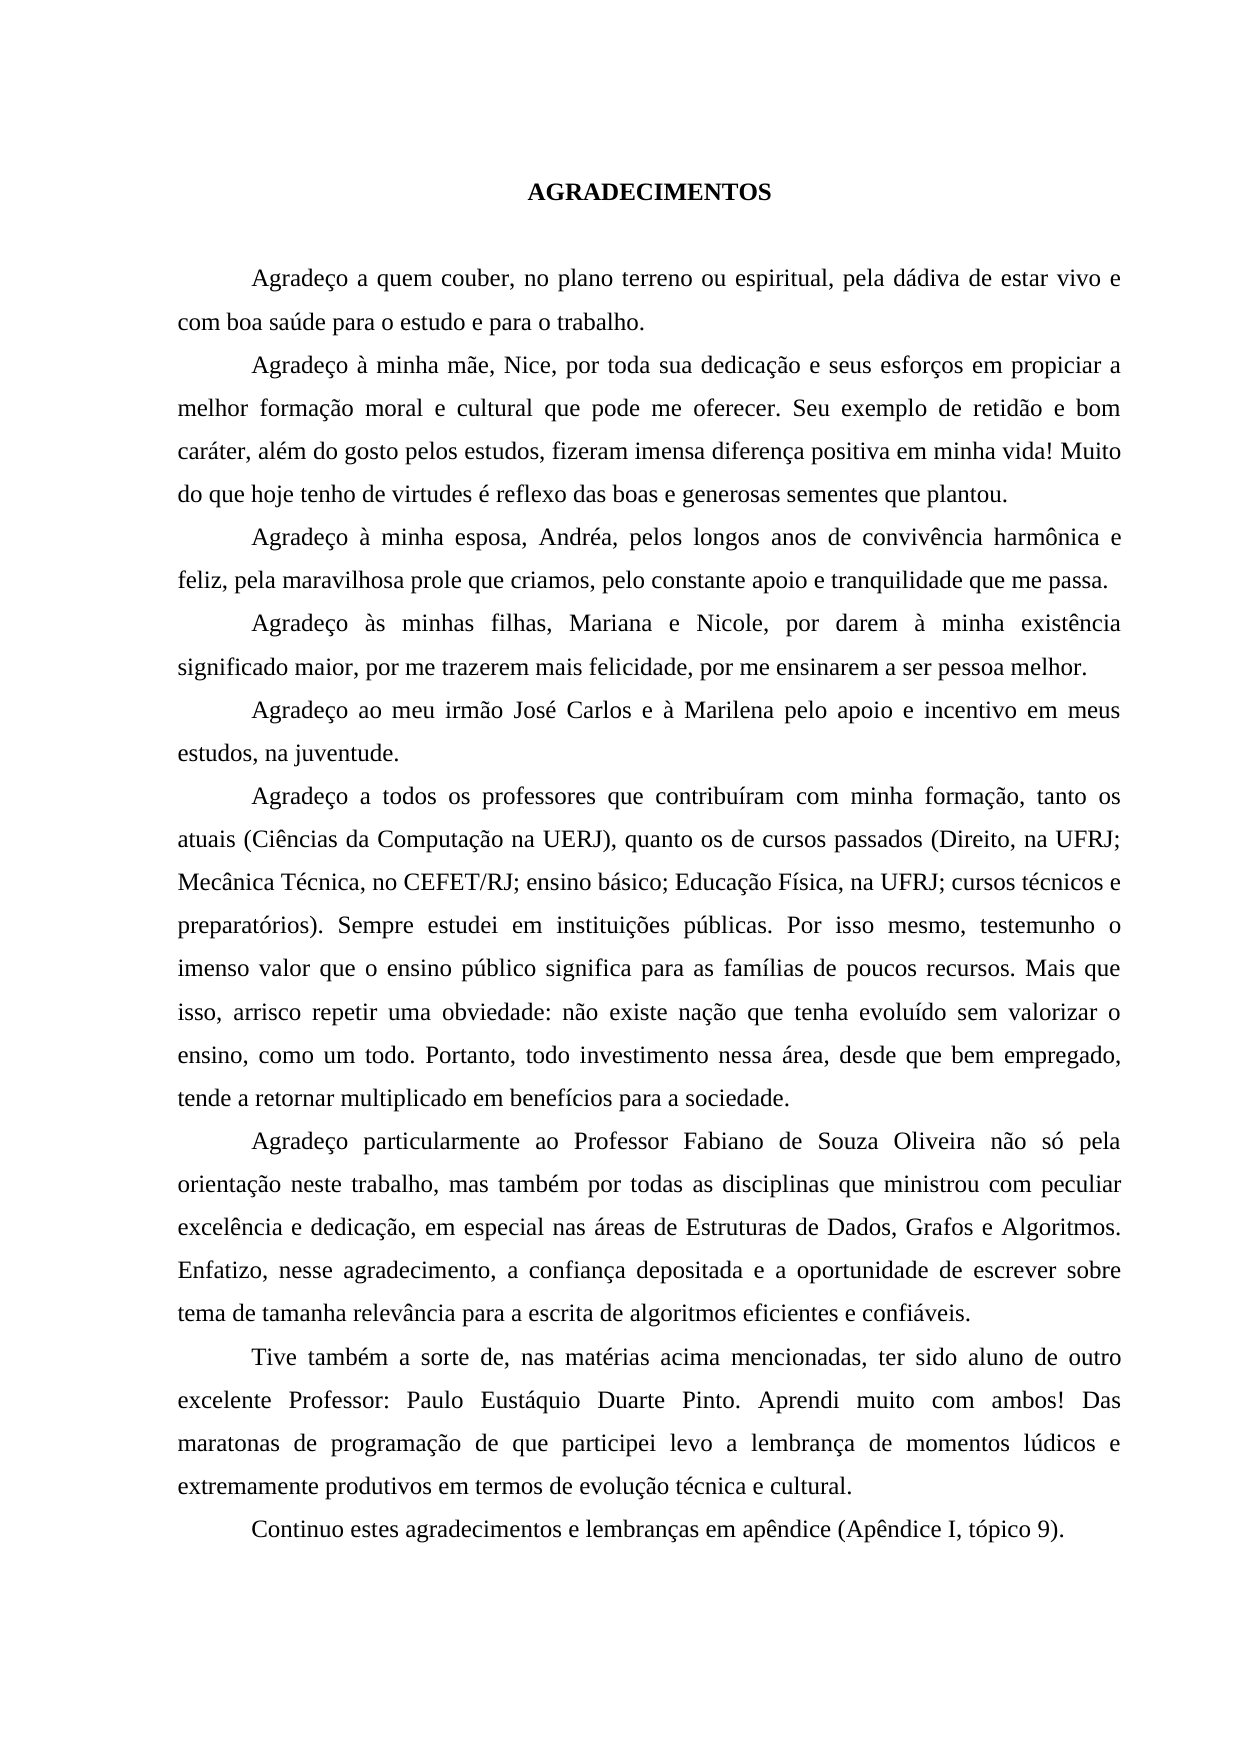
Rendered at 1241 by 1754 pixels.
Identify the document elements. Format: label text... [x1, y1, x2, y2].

text Agradeço ao meu irmão José Carlos e à Marilena pelo apoio e incentivo em meus estudos, na juventude. [177, 695, 1122, 767]
text Continuo estes agradecimentos e lembranças em apêndice (Apêndice I, tópico 9). [177, 1514, 1122, 1543]
text Tive também a sorte de, nas matérias acima mencionadas, ter sido aluno de outro excelente Professor: Paulo Eustáquio Duarte Pinto. Aprendi muito com ambos! Das maratonas de programação de que participei levo a lembrança de momentos lúdicos e extremamente produtivos em termos de evolução técnica e cultural. [177, 1342, 1122, 1500]
text Agradeço a todos os professores que contribuíram com minha formação, tanto os atuais (Ciências da Computação na UERJ), quanto os de cursos passados (Direito, na UFRJ; Mecânica Técnica, no CEFET/RJ; ensino básico; Educação Física, na UFRJ; cursos técnicos e preparatórios). Sempre estudei em instituições públicas. Por isso mesmo, testemunho o imenso valor que o ensino público significa para as famílias de poucos recursos. Mais que isso, arrisco repetir uma obviedade: não existe nação que tenha evoluído sem valorizar o ensino, como um todo. Portanto, todo investimento nessa área, desde que bem empregado, tende a retornar multiplicado em benefícios para a sociedade. [177, 781, 1122, 1112]
text Agradeço à minha esposa, Andréa, pelos longos anos de convivência harmônica e feliz, pela maravilhosa prole que criamos, pelo constante apoio e tranquilidade que me passa. [177, 522, 1122, 594]
text AGRADECIMENTOS [177, 177, 1122, 206]
text Agradeço particularmente ao Professor Fabiano de Souza Oliveira não só pela orientação neste trabalho, mas também por todas as disciplinas que ministrou com peculiar excelência e dedicação, em especial nas áreas de Estruturas de Dados, Grafos e Algoritmos. Enfatizo, nesse agradecimento, a confiança depositada e a oportunidade de escrever sobre tema de tamanha relevância para a escrita de algoritmos eficientes e confiáveis. [177, 1126, 1122, 1327]
text Agradeço a quem couber, no plano terreno ou espiritual, pela dádiva de estar vivo e com boa saúde para o estudo e para o trabalho. [177, 263, 1122, 335]
text Agradeço às minhas filhas, Mariana e Nicole, por darem à minha existência significado maior, por me trazerem mais felicidade, por me ensinarem a ser pessoa melhor. [177, 608, 1122, 680]
text Agradeço à minha mãe, Nice, por toda sua dedicação e seus esforços em propiciar a melhor formação moral e cultural que pode me oferecer. Seu exemplo de retidão e bom caráter, além do gosto pelos estudos, fizeram imensa diferença positiva em minha vida! Muito do que hoje tenho de virtudes é reflexo das boas e generosas sementes que plantou. [177, 350, 1122, 508]
